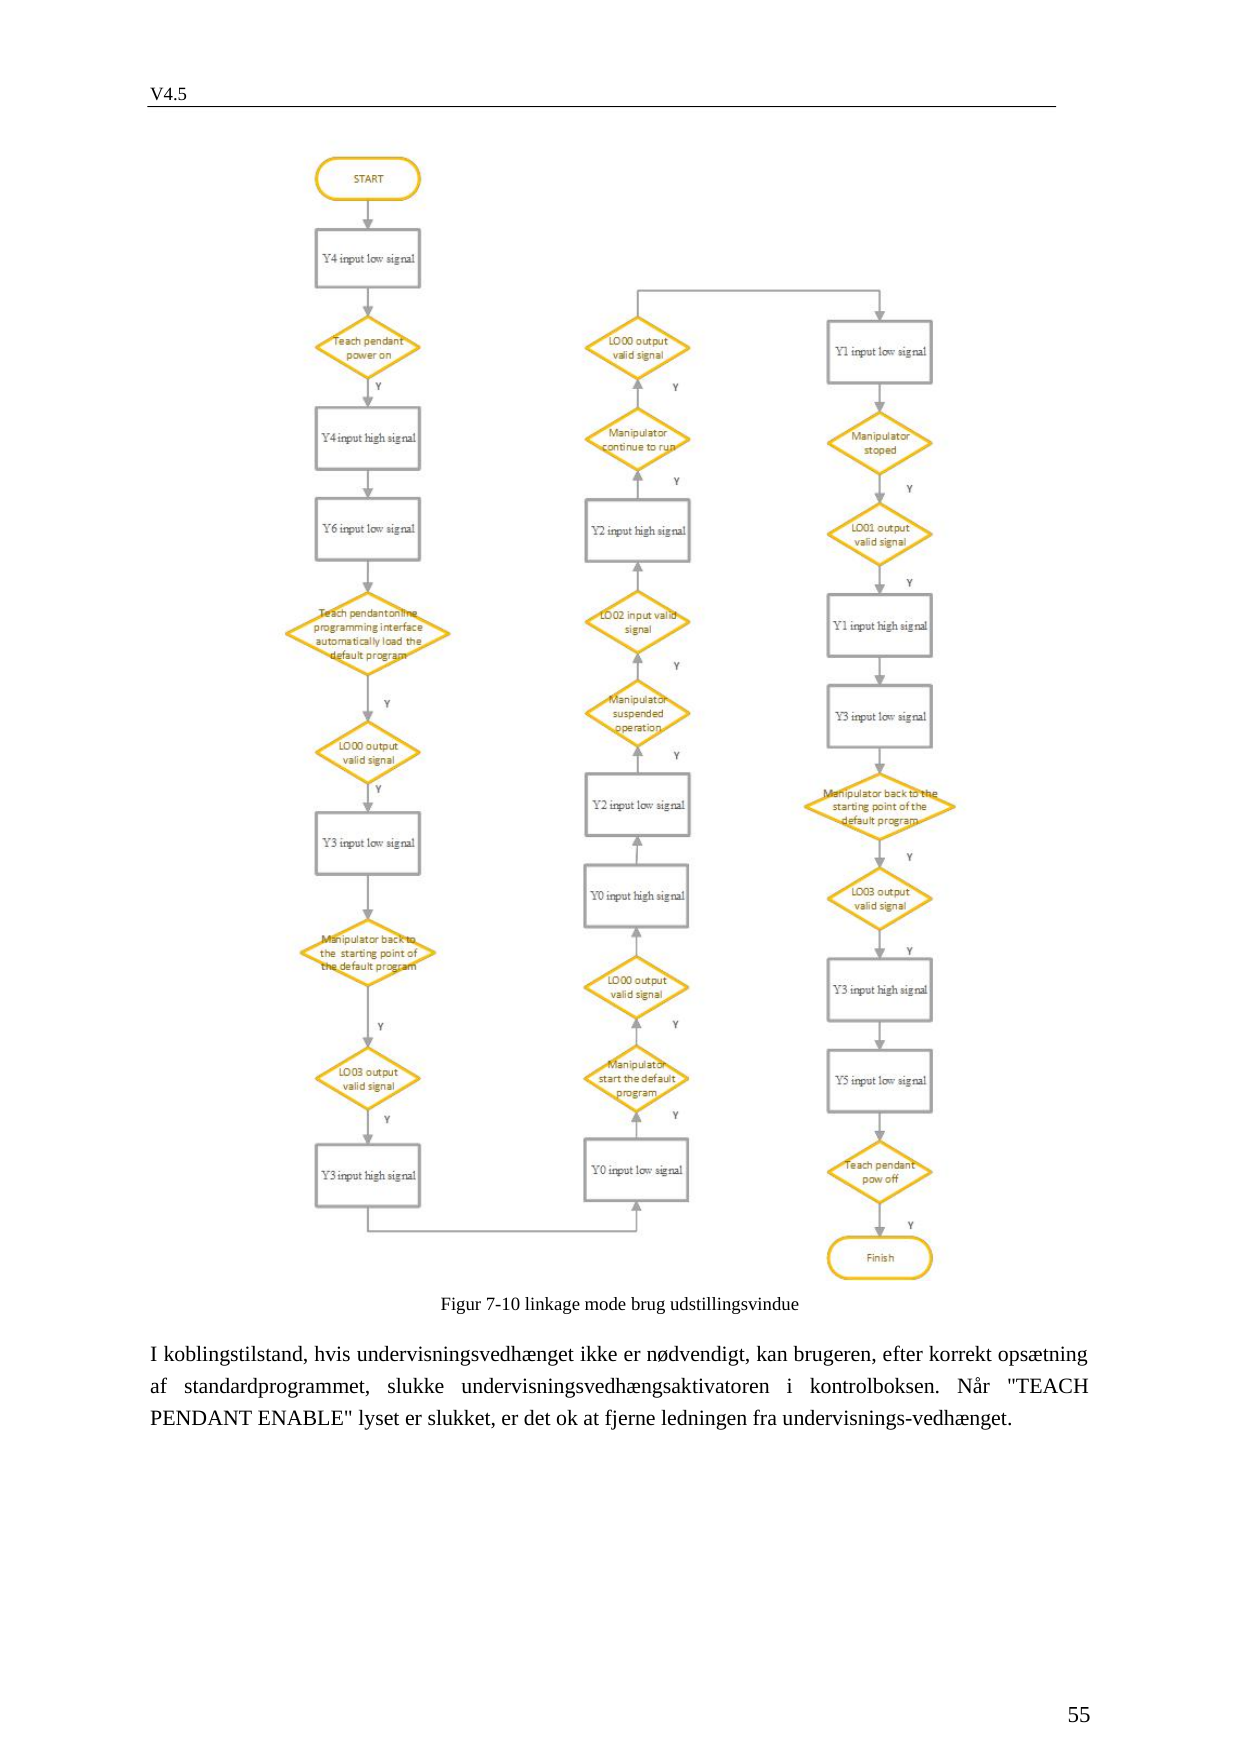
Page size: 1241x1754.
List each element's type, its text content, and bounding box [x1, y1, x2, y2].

text Figur 7-10 linkage mode brug udstillingsvindue [150, 1293, 1089, 1314]
text V4.5 [150, 83, 1090, 104]
picture [147, 106, 1057, 1281]
text I koblingstilstand, hvis undervisningsvedhænget ikke er nødvendigt, kan brugeren, efter korrekt opsætning af standardprogrammet, slukke undervisningsvedhængsaktivatoren i kontrolboksen. Når "TEACH PENDANT ENABLE" lyset er slukket, er det ok at fjerne ledningen fra undervisnings-vedhænget. [150, 1341, 1089, 1430]
